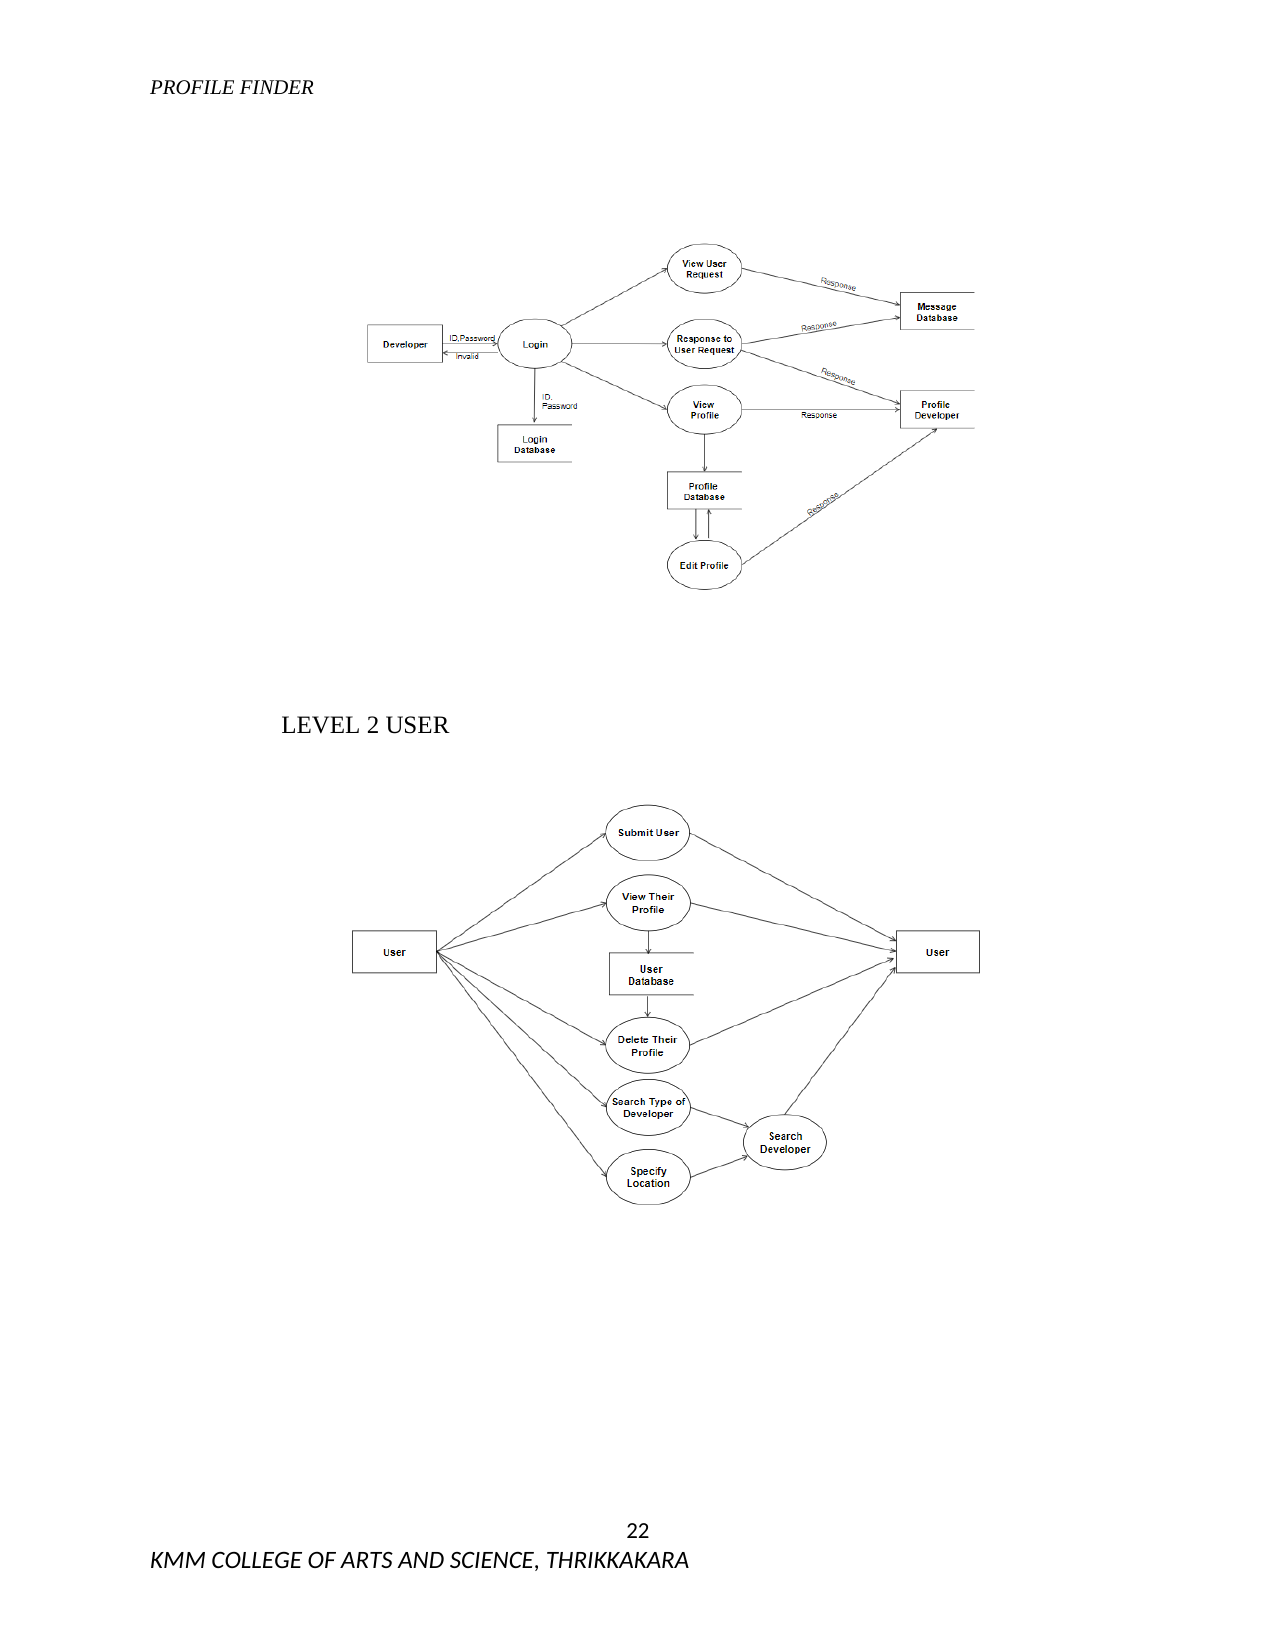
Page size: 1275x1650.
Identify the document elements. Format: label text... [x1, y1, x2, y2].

picture [222, 784, 1053, 1268]
picture [330, 230, 1086, 631]
text LEVEL 2 USER [225, 710, 1125, 739]
